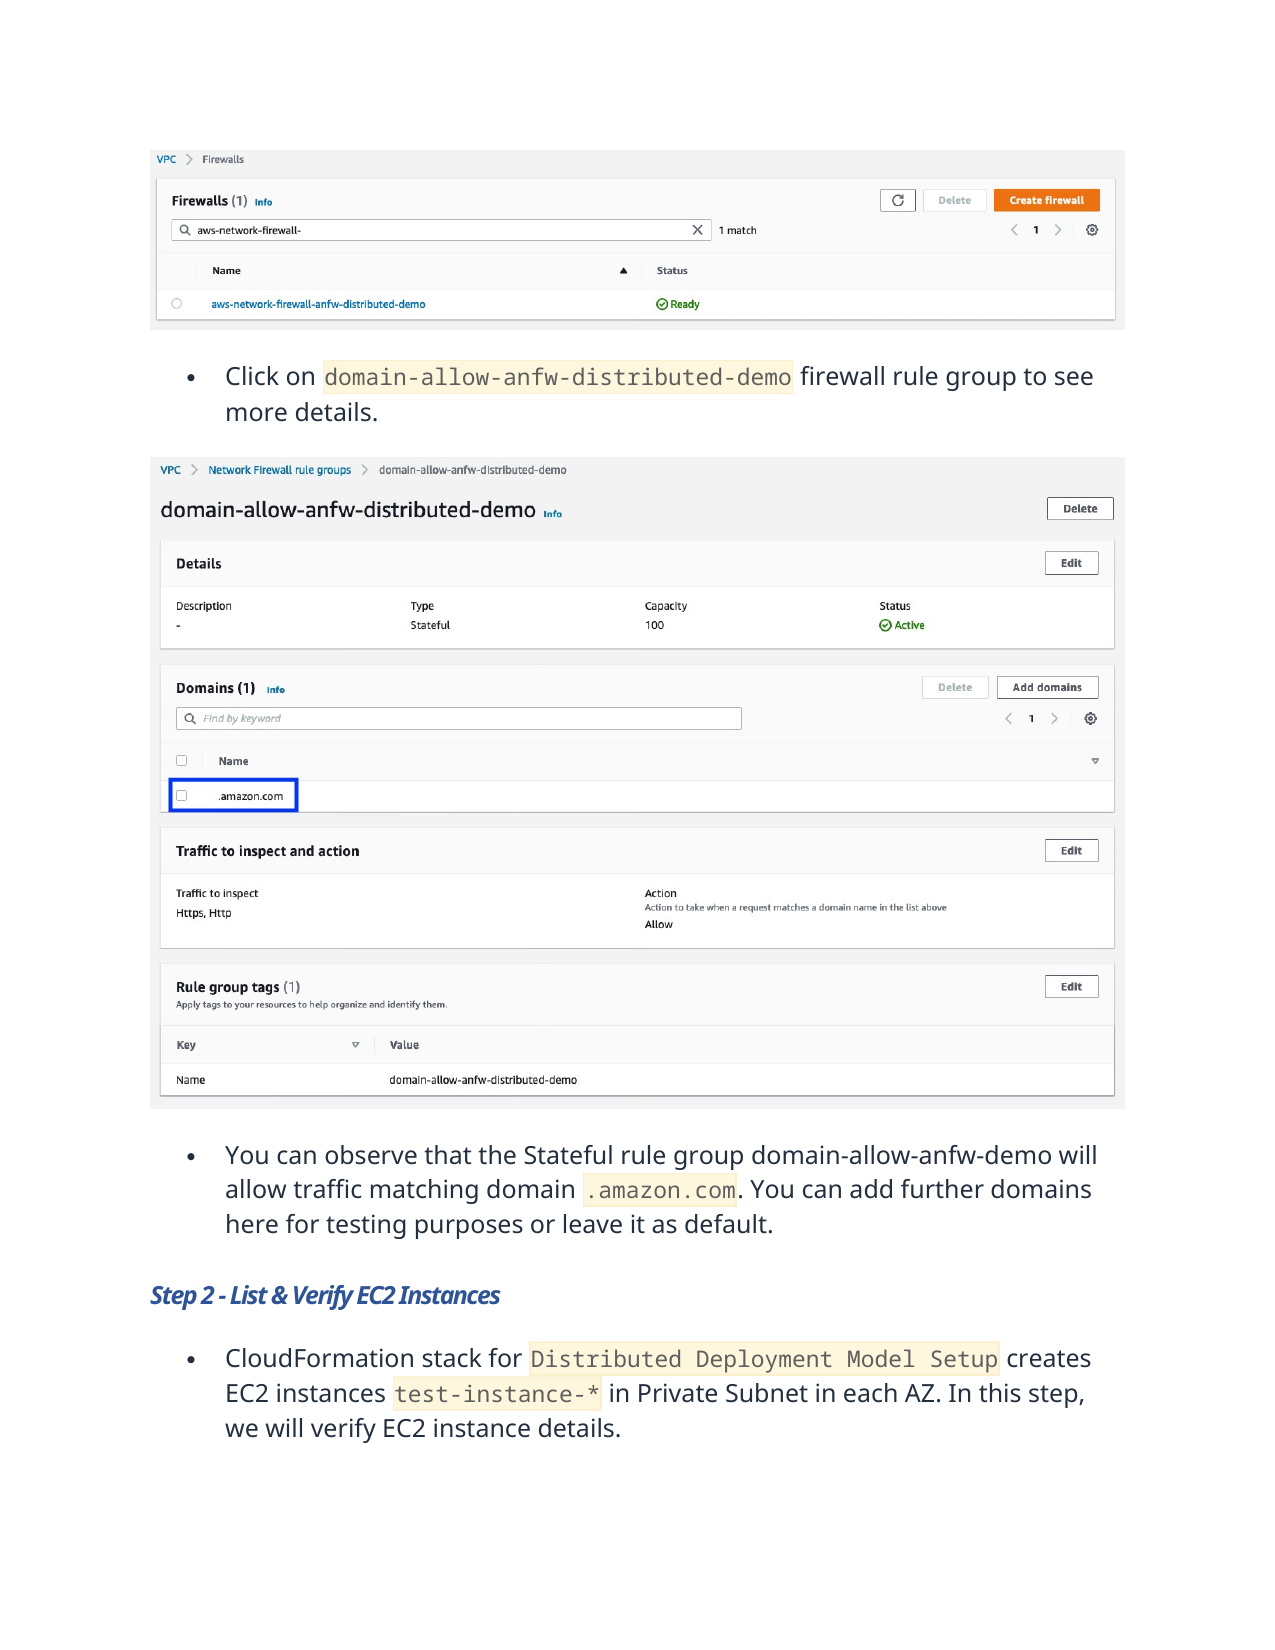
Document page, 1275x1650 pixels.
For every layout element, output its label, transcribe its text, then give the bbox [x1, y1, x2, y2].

subtitle Step 2 - List & Verify EC2 Instances [150, 1270, 1125, 1311]
list You can observe that the Stateful rule group domain-allow-anfw-demo will allow traffic matching domain .amazon.com. You can add further domains here for testing purposes or leave it as default. [187, 1138, 1125, 1241]
picture [150, 150, 1125, 330]
list CloudFormation stack for Distributed Deployment Model Setup creates EC2 instances test-instance-* in Private Subnet in each AZ. In this step, we will verify EC2 instance details. [187, 1341, 1125, 1445]
list Click on domain-allow-anfw-distributed-demo firewall rule group to see more details. [187, 359, 1125, 428]
picture [150, 457, 1125, 1109]
